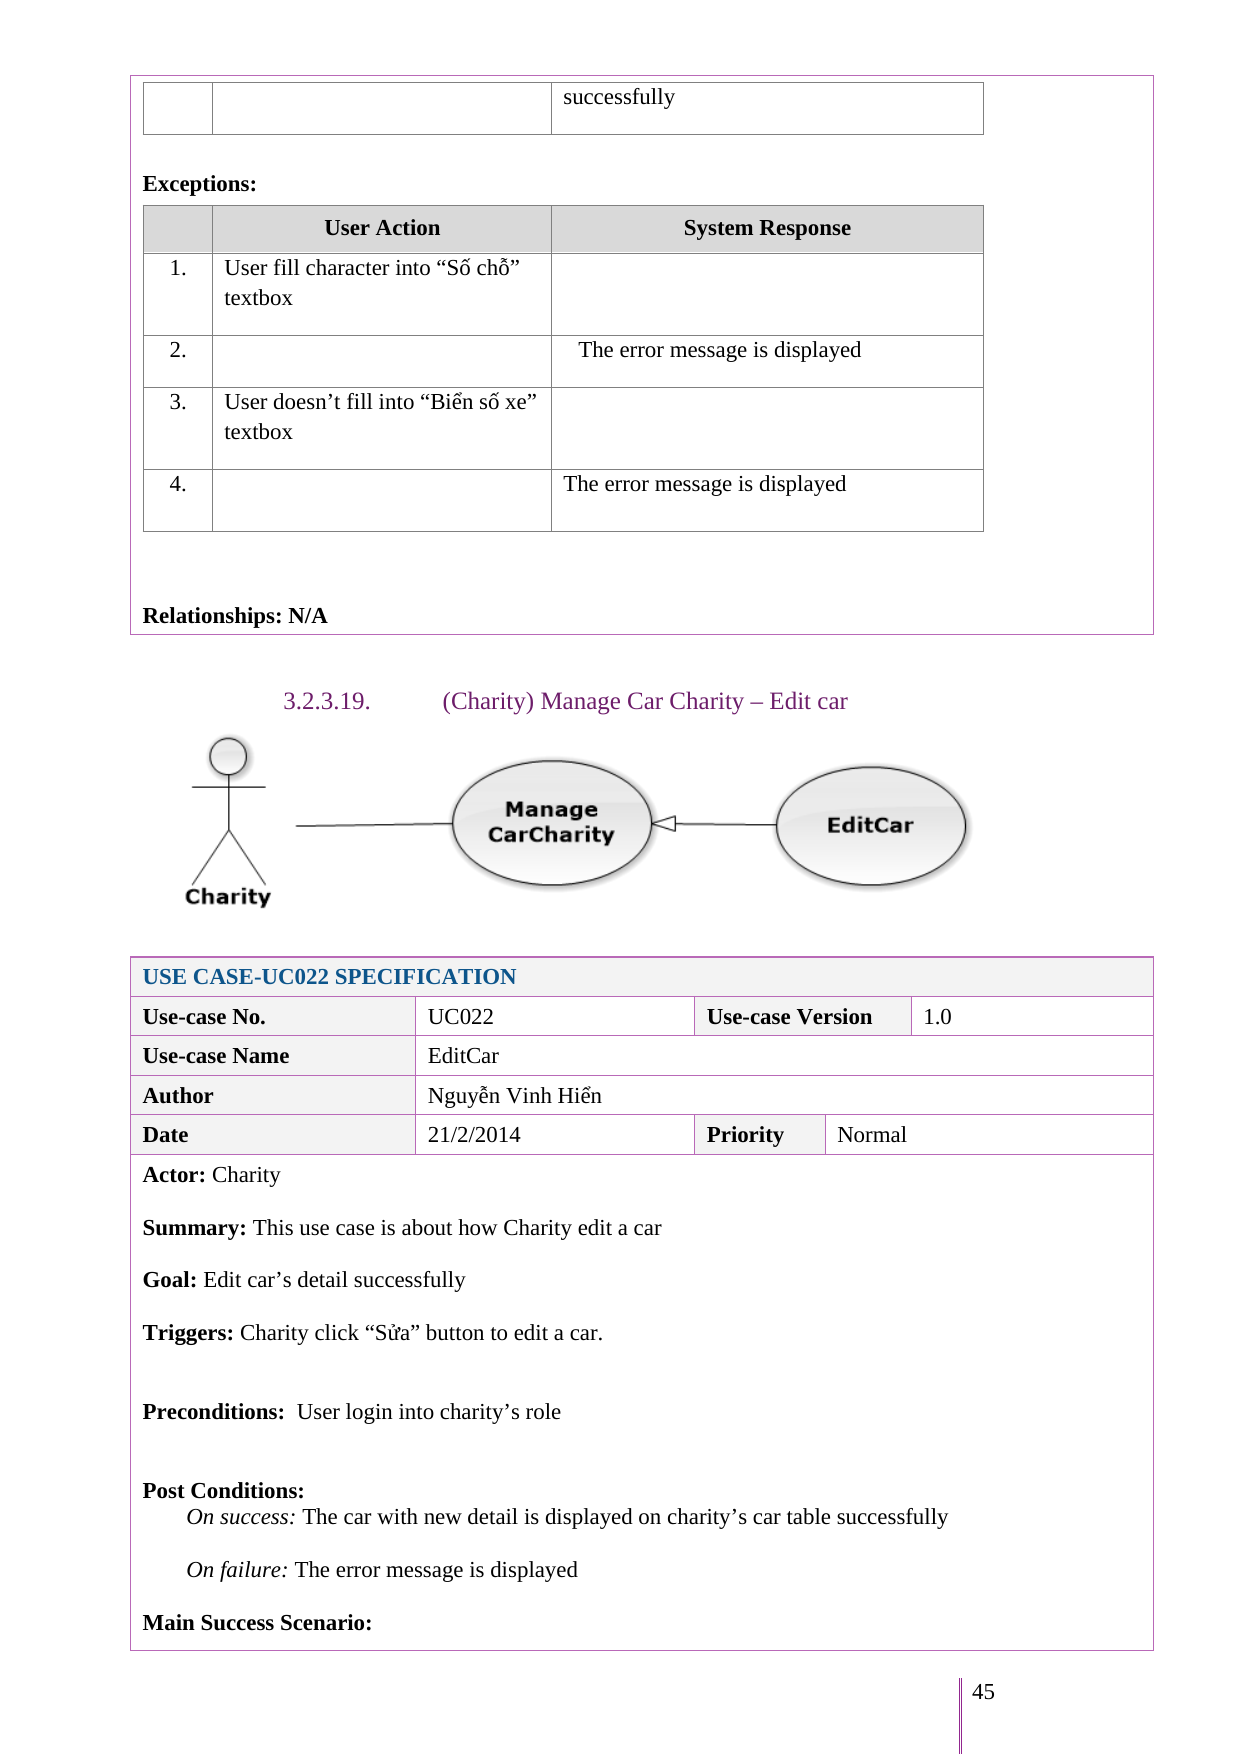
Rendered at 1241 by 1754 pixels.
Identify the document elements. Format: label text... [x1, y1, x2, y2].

table_cell Nguyễn Vinh Hiển [416, 1076, 1153, 1114]
picture [142, 719, 985, 932]
table_cell UC022 [416, 997, 694, 1035]
table_cell Normal [826, 1115, 1153, 1154]
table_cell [131, 76, 1153, 634]
table_cell Author [131, 1076, 415, 1114]
subtitle (Charity) Manage Car Charity – Edit car [283, 686, 1165, 715]
table_cell 21/2/2014 [416, 1115, 694, 1154]
table_cell 1.0 [912, 997, 1153, 1035]
table_cell Date [131, 1115, 415, 1154]
table_cell EditCar [416, 1036, 1153, 1075]
table_cell Use-case Name [131, 1036, 415, 1075]
table_cell Priority [695, 1115, 825, 1154]
table_header USE CASE-UC022 SPECIFICATION [131, 958, 1153, 996]
table_cell Use-case No. [131, 997, 415, 1035]
table_cell Use-case Version [695, 997, 911, 1035]
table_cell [131, 1155, 1153, 1649]
